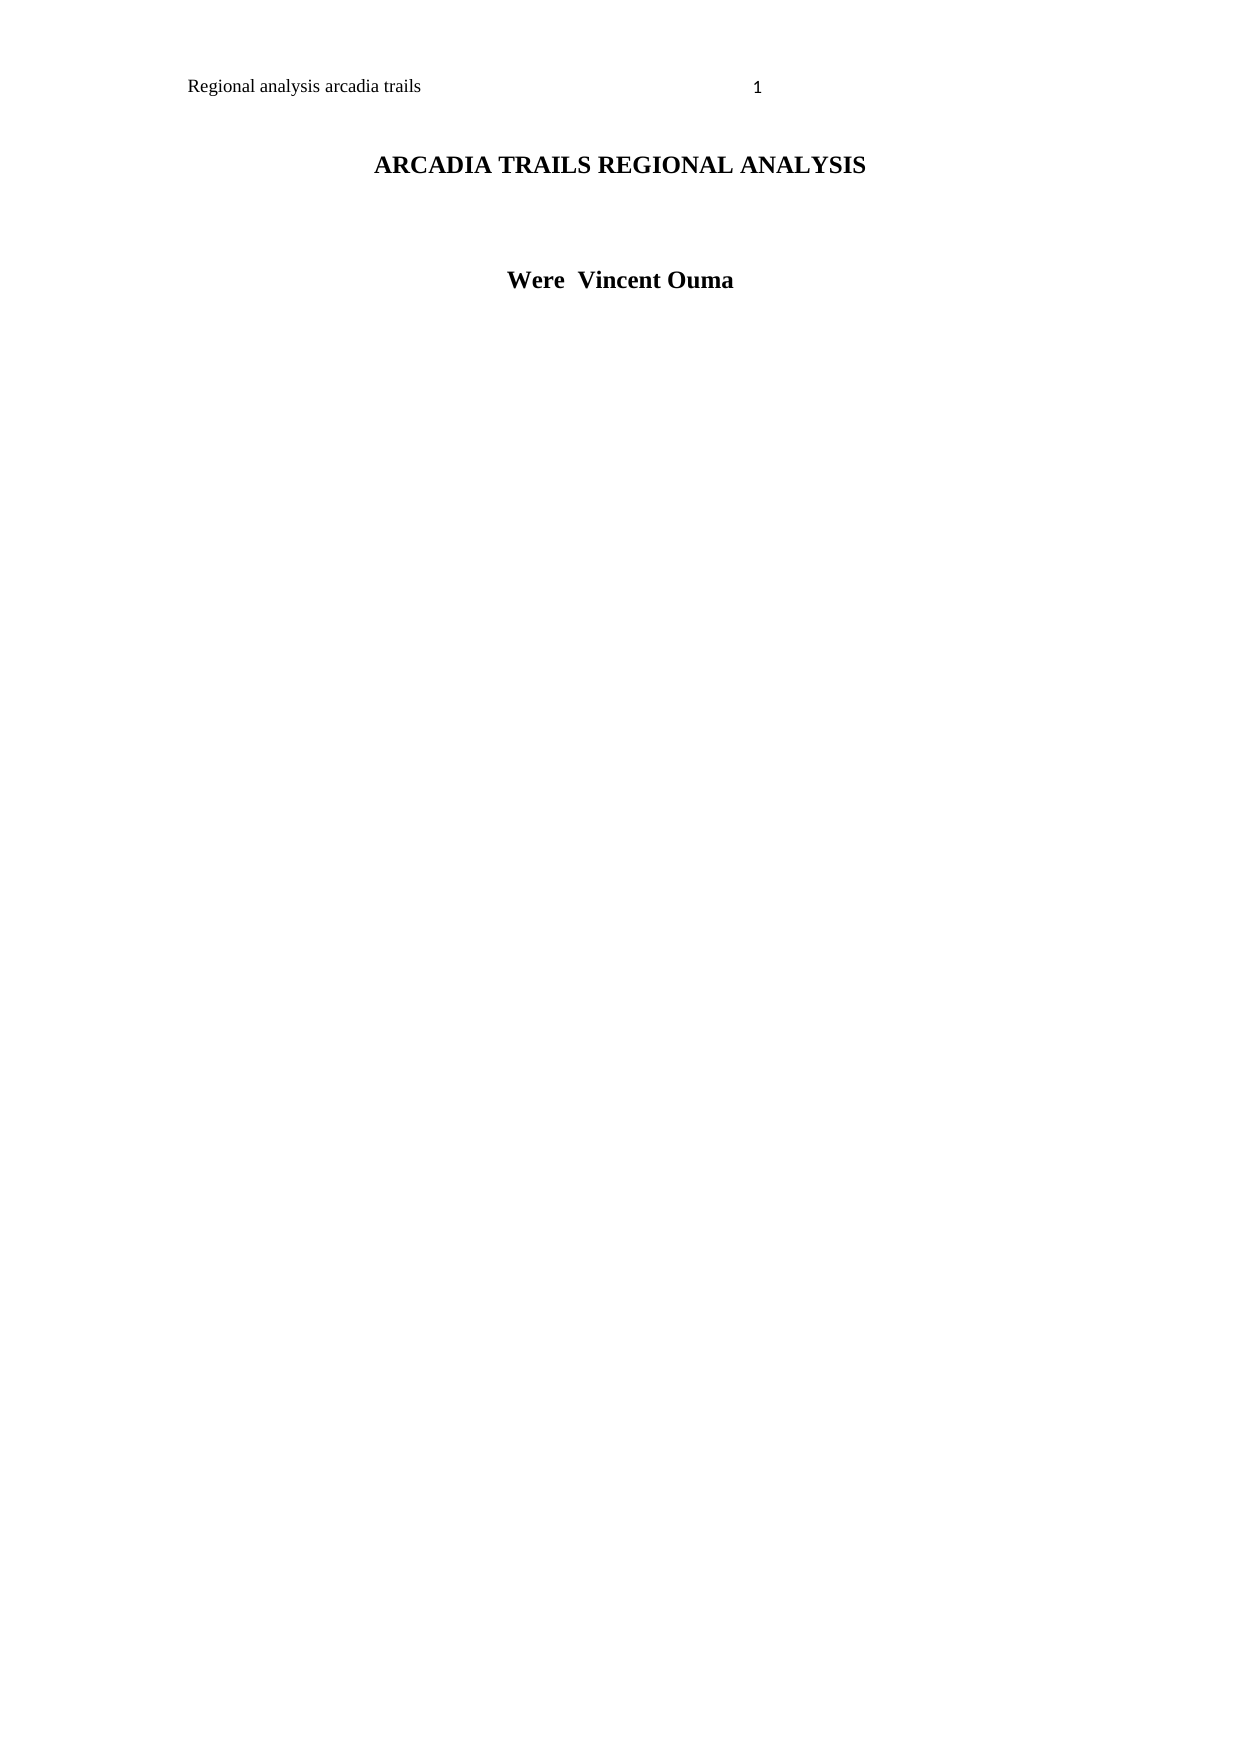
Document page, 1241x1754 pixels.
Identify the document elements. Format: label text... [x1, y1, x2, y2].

text Were Vincent Ouma [187, 265, 1053, 294]
text ARCADIA TRAILS REGIONAL ANALYSIS [187, 150, 1053, 179]
